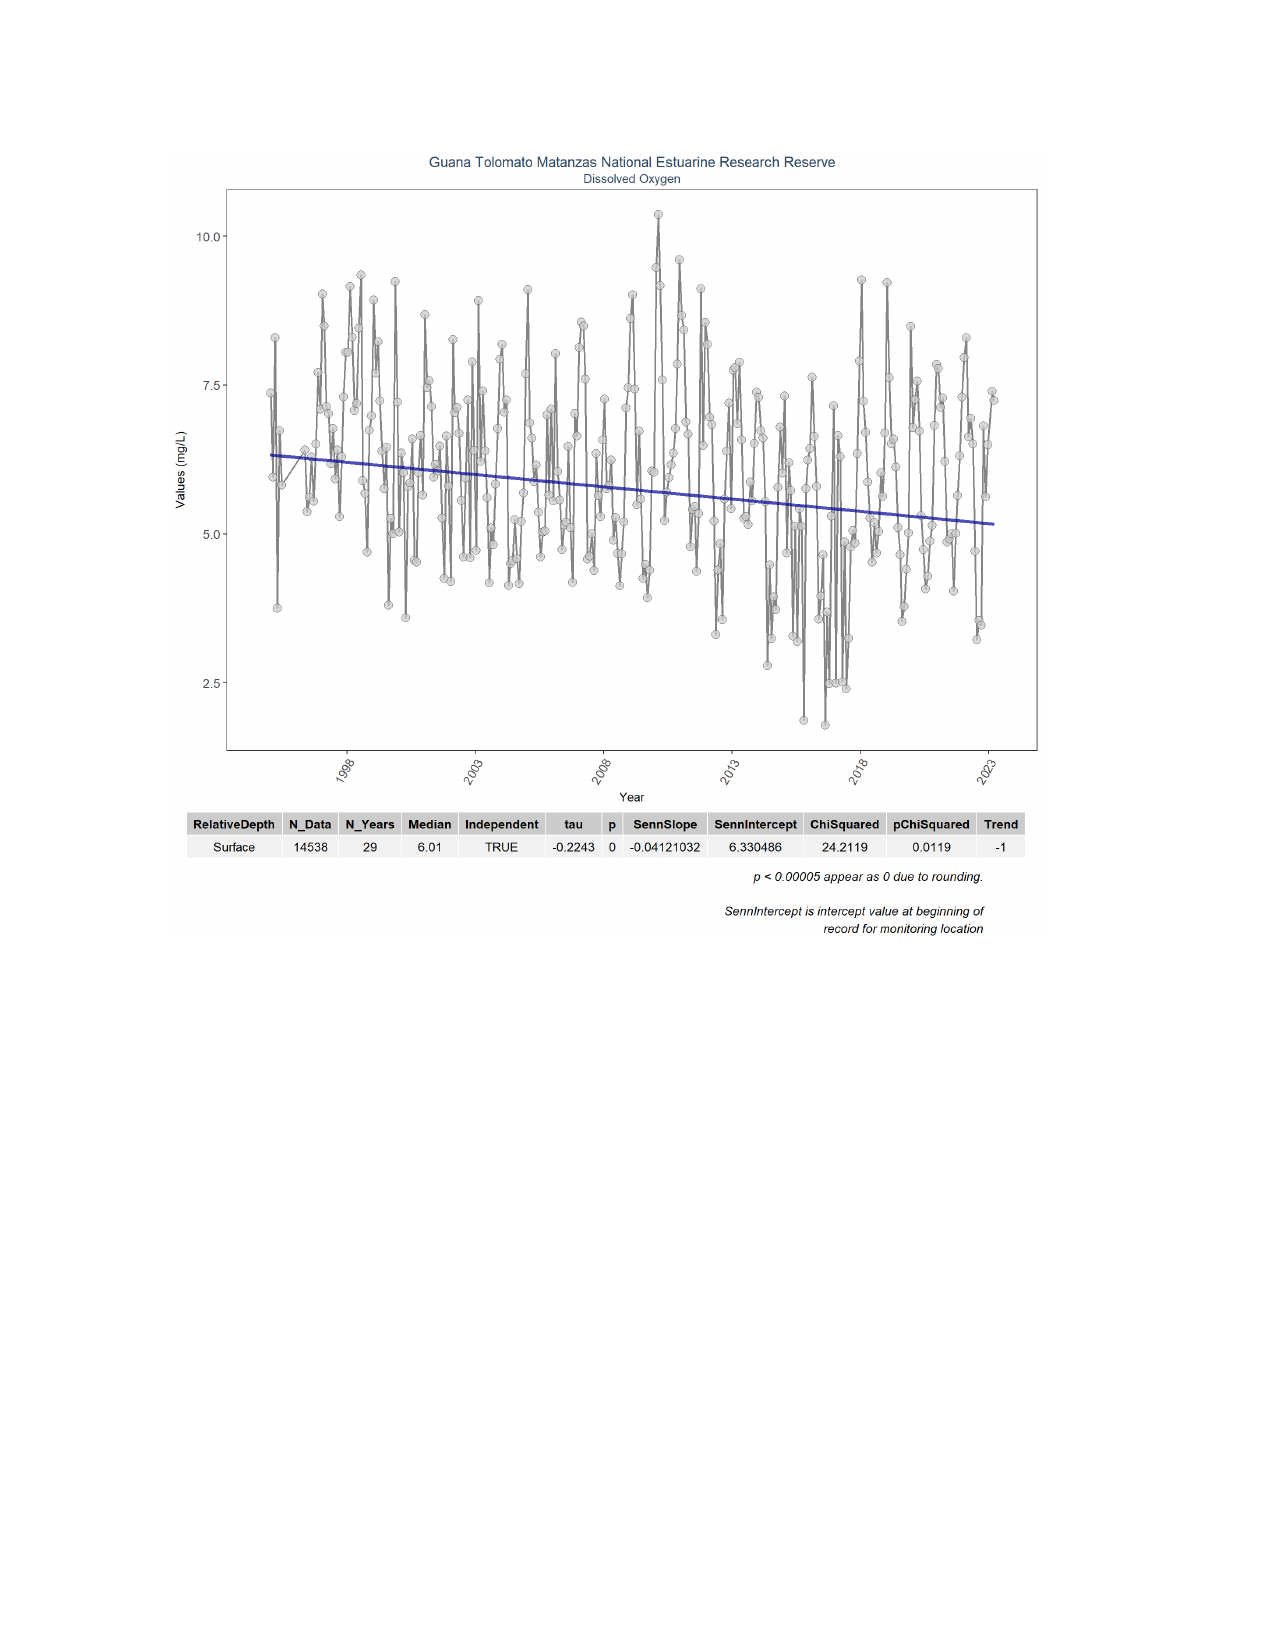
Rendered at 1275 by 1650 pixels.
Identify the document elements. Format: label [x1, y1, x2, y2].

picture [168, 150, 1044, 938]
